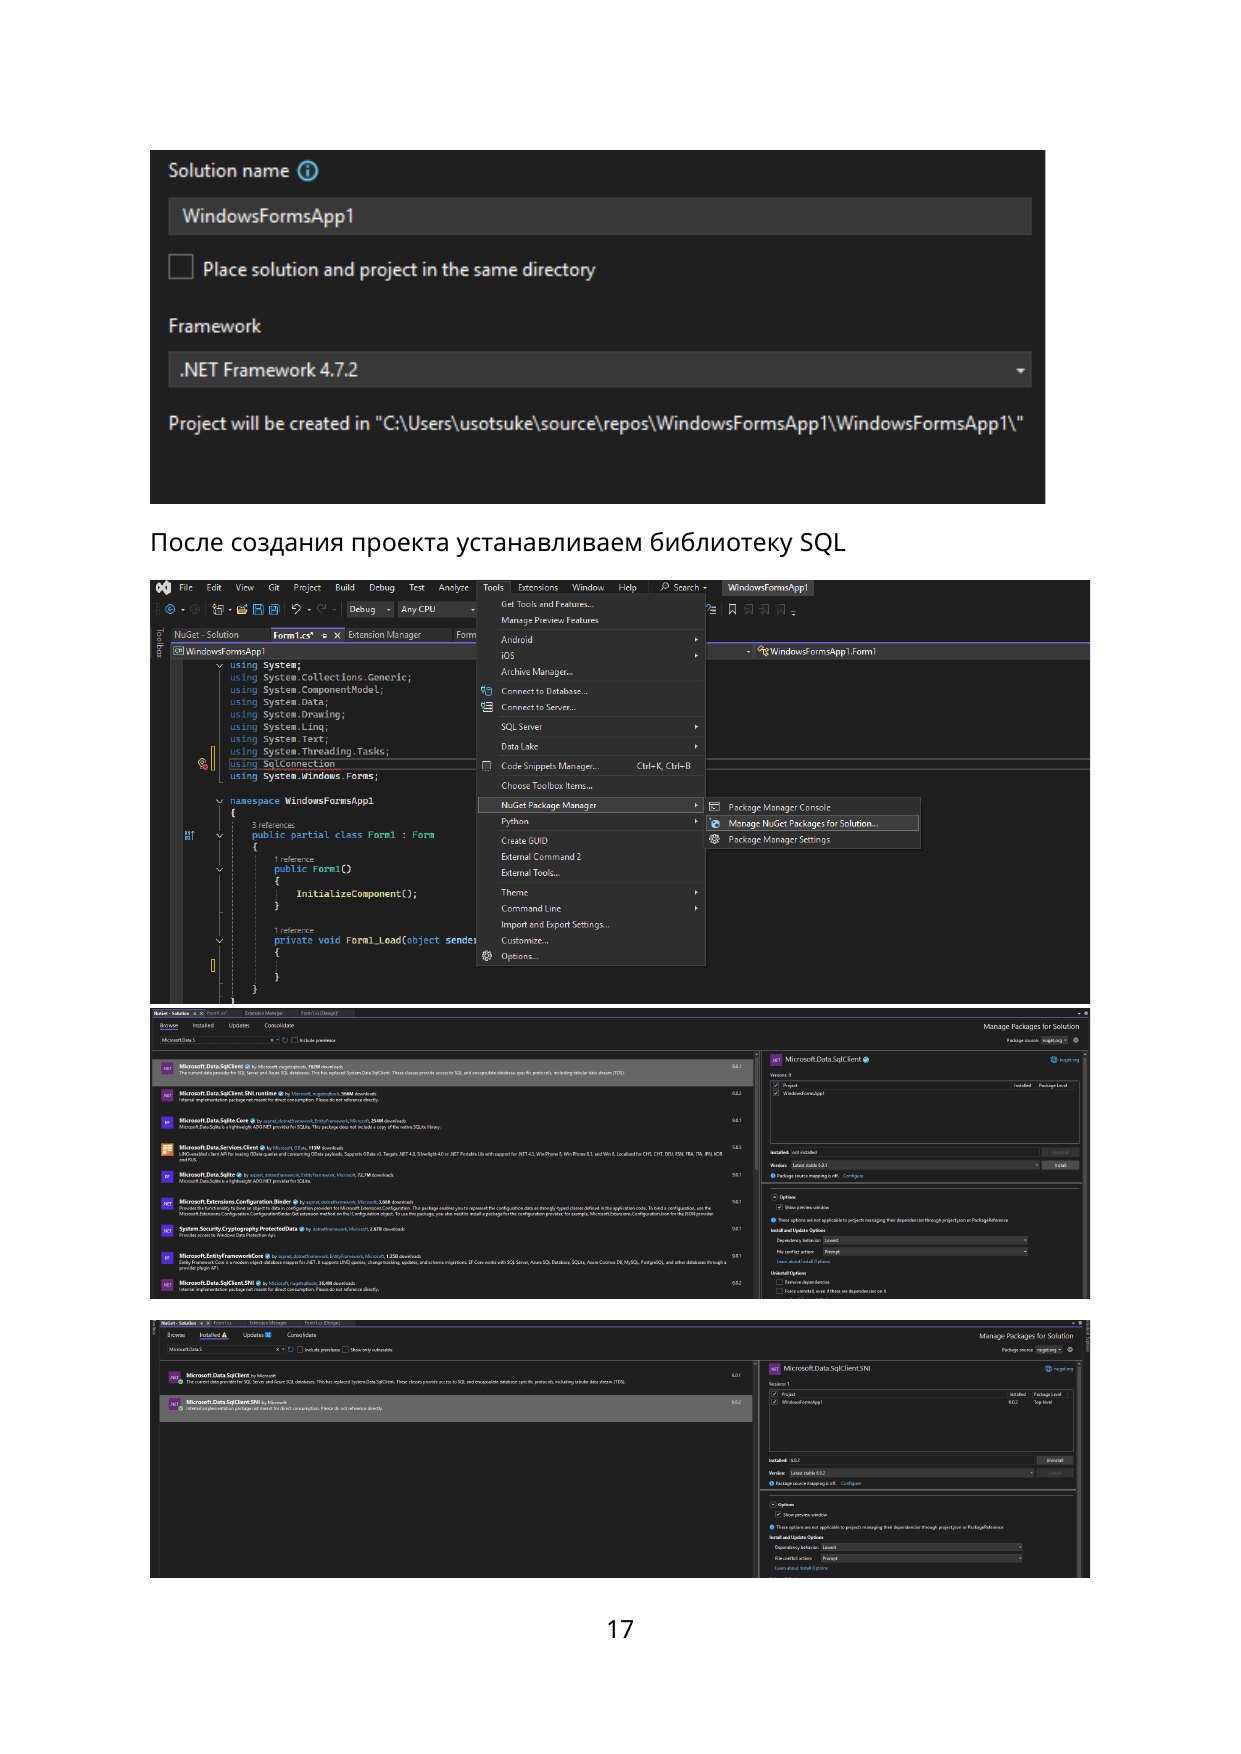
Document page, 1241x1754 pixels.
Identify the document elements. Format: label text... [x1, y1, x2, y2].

picture [150, 150, 1046, 504]
picture [150, 580, 1091, 1004]
picture [150, 1008, 1091, 1299]
picture [150, 1320, 1091, 1578]
text После создания проекта устанавливаем библиотеку SQL [150, 525, 1090, 559]
